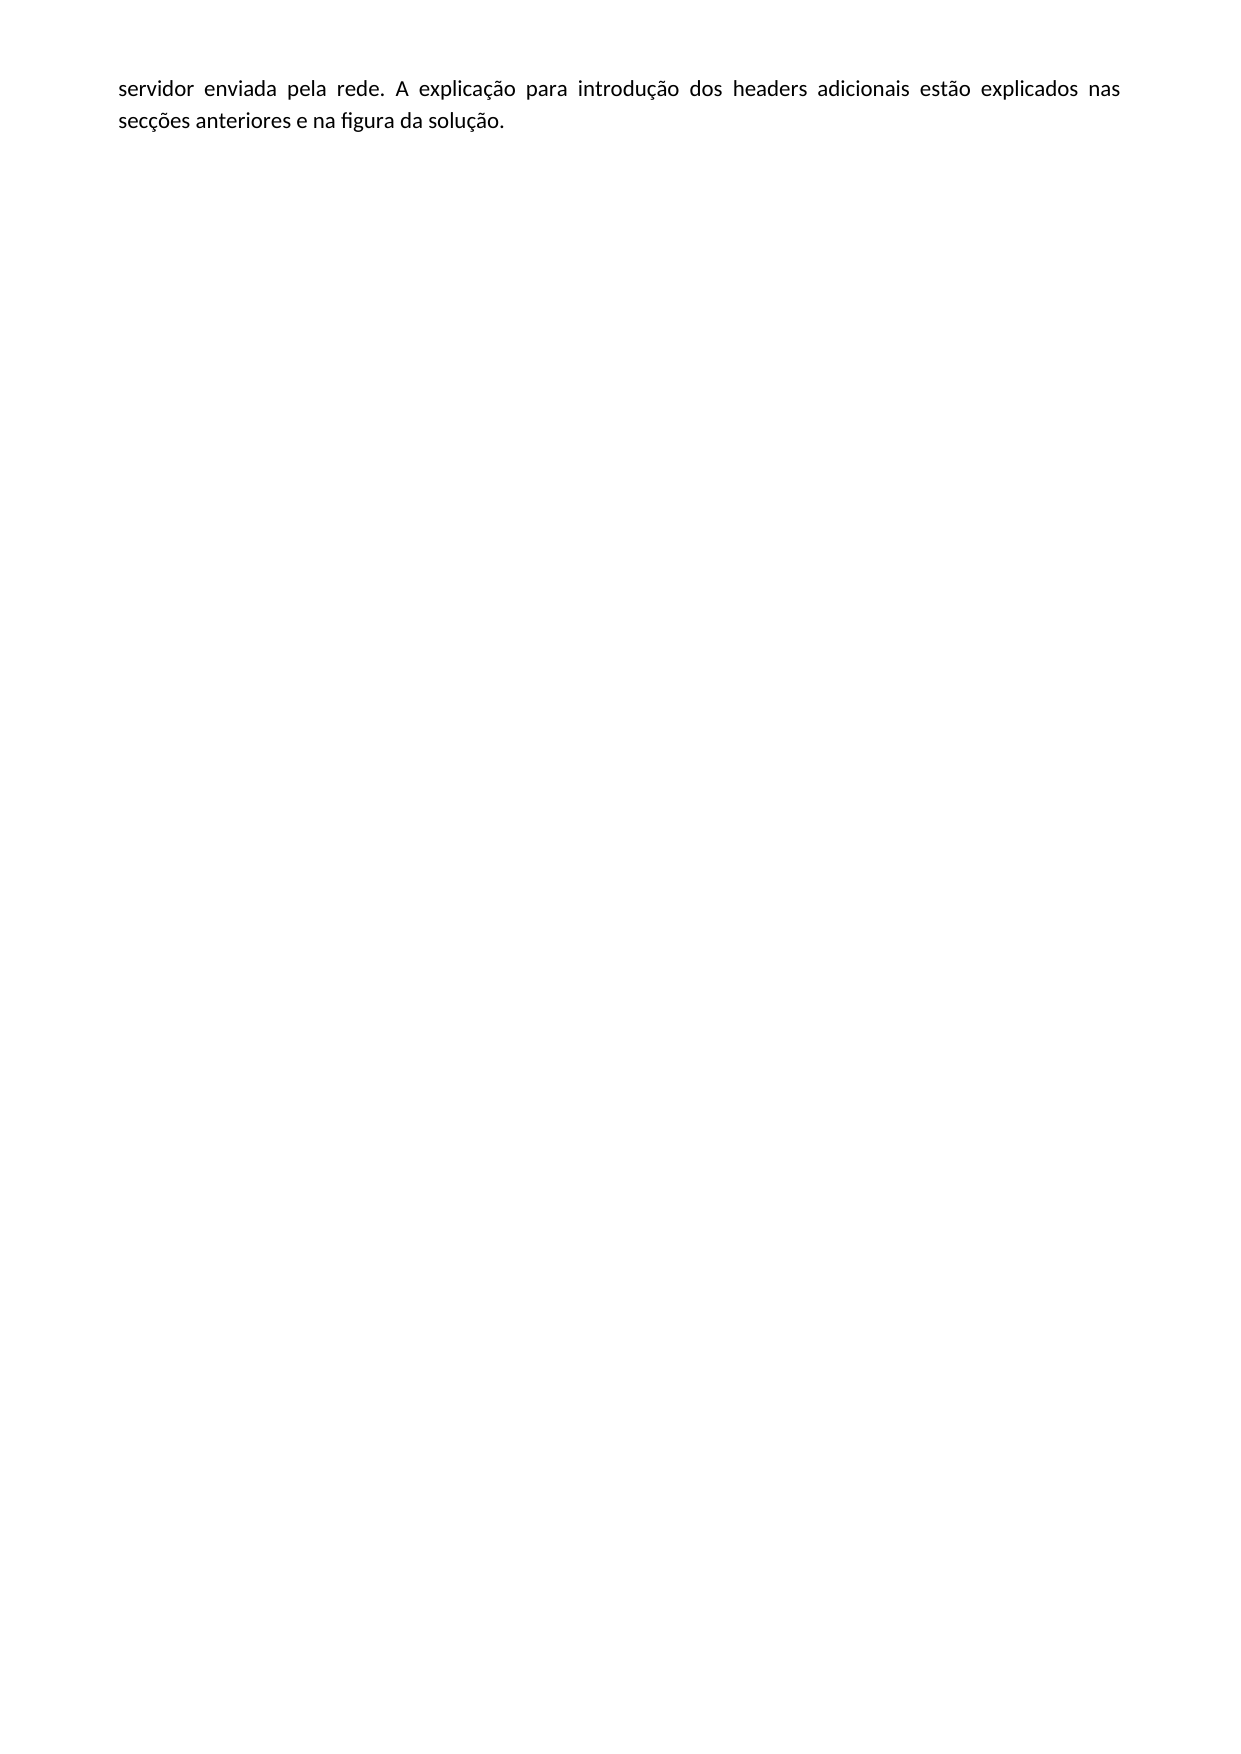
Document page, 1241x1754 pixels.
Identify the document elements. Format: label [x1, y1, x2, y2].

text [118, 74, 1123, 134]
